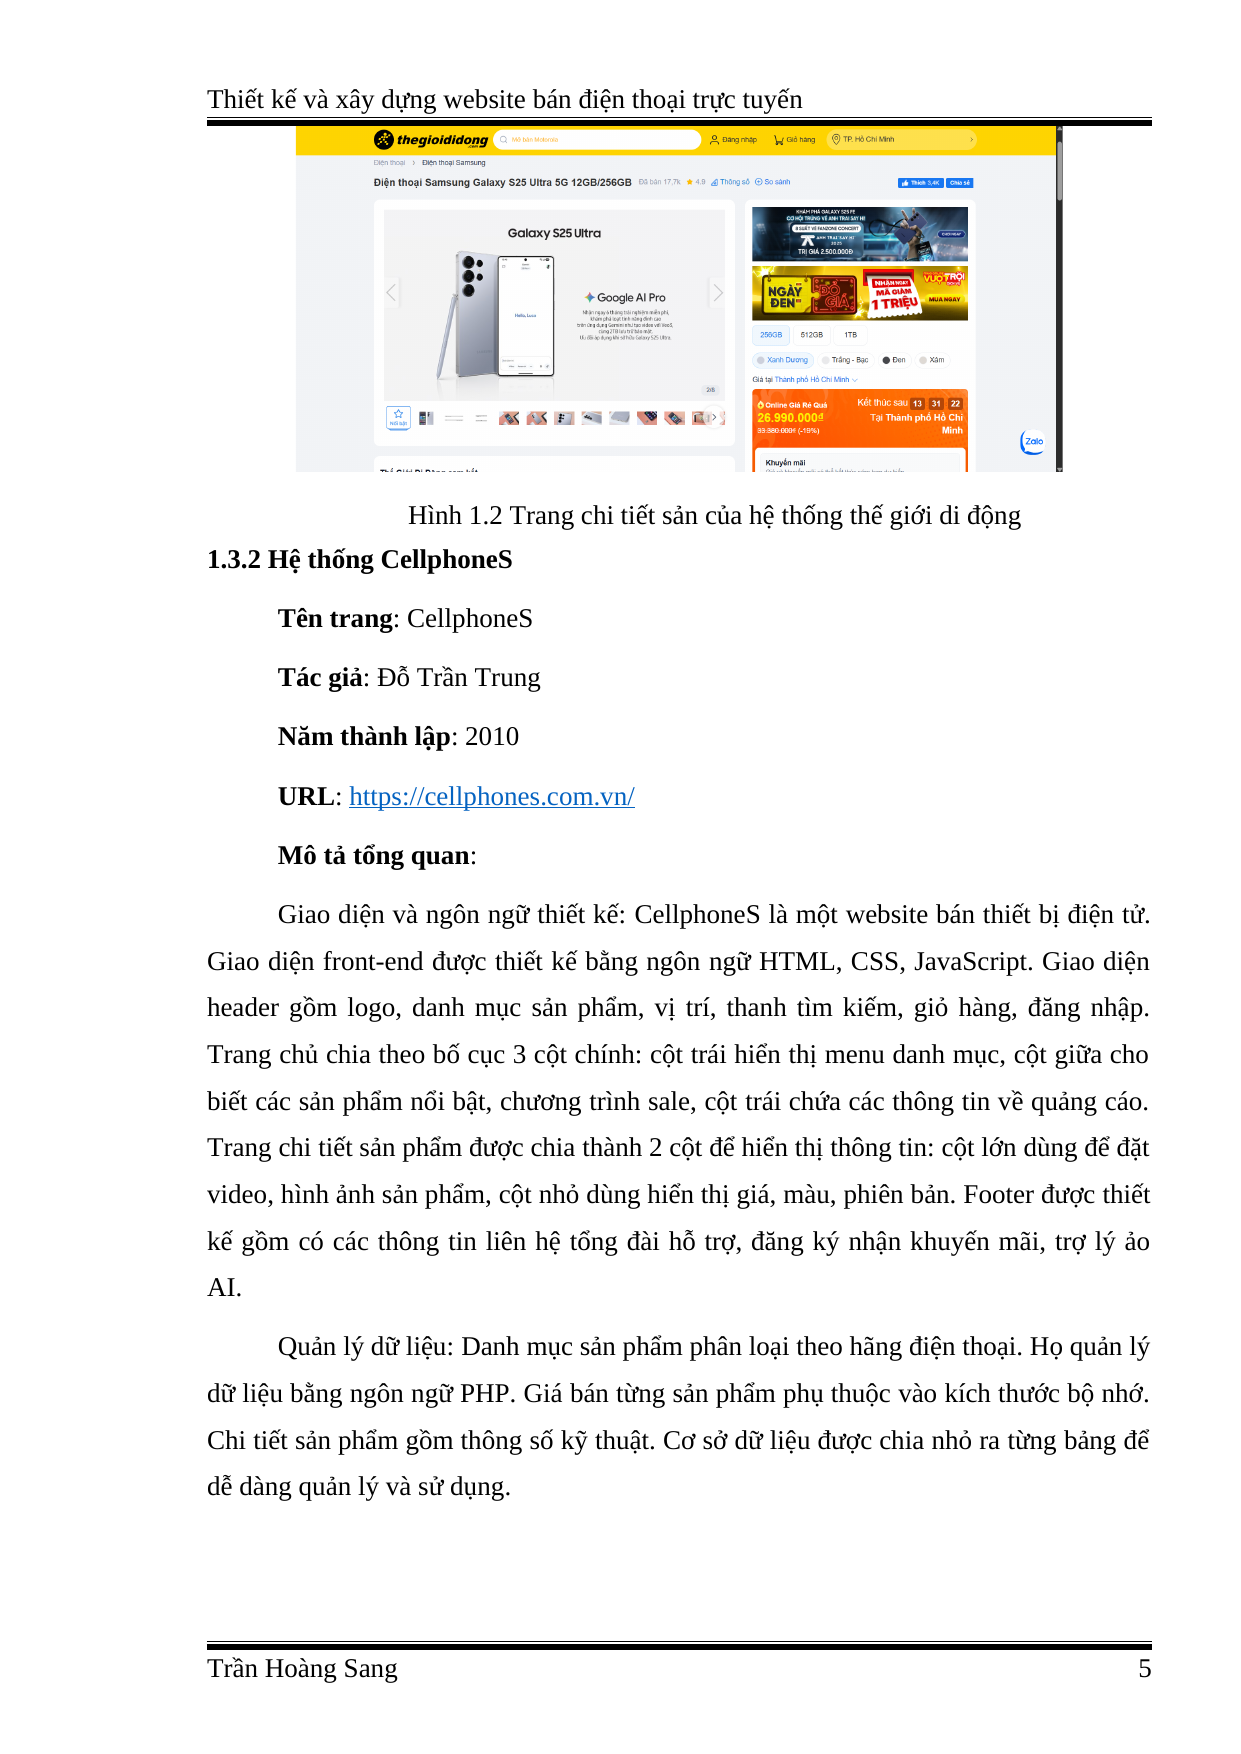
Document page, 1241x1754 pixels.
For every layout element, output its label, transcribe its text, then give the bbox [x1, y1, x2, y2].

text URL: https://cellphones.com.vn/ [207, 780, 1152, 811]
text Năm thành lập: 2010 [207, 721, 1152, 752]
subtitle Hệ thống CellphoneS [207, 543, 1152, 574]
text Hình 1.2 Trang chi tiết sản của hệ thống thế giới di động [207, 499, 1152, 531]
text Quản lý dữ liệu: Danh mục sản phẩm phân loại theo hãng điện thoại. Họ quản lý dữ liệu bằng ngôn ngữ PHP. Giá bán từng sản phẩm phụ thuộc vào kích thước bộ nhớ. Chi tiết sản phẩm gồm thông số kỹ thuật. Cơ sở dữ liệu được chia nhỏ ra từng bảng để dễ dàng quản lý và sử dụng. [207, 1331, 1152, 1502]
picture [295, 126, 1063, 472]
text Giao diện và ngôn ngữ thiết kế: CellphoneS là một website bán thiết bị điện tử. Giao diện front-end được thiết kế bằng ngôn ngữ HTML, CSS, JavaScript. Giao diện header gồm logo, danh mục sản phẩm, vị trí, thanh tìm kiếm, giỏ hàng, đăng nhập. Trang chủ chia theo bố cục 3 cột chính: cột trái hiển thị menu danh mục, cột giữa cho biết các sản phẩm nổi bật, chương trình sale, cột trái chứa các thông tin về quảng cáo. Trang chi tiết sản phẩm được chia thành 2 cột để hiển thị thông tin: cột lớn dùng để đặt video, hình ảnh sản phẩm, cột nhỏ dùng hiển thị giá, màu, phiên bản. Footer được thiết kế gồm có các thông tin liên hệ tổng đài hỗ trợ, đăng ký nhận khuyến mãi, trợ lý ảo AI. [207, 898, 1152, 1302]
text Tác giả: Đỗ Trần Trung [207, 661, 1152, 692]
text Tên trang: CellphoneS [207, 602, 1152, 633]
text Mô tả tổng quan: [207, 839, 1152, 870]
